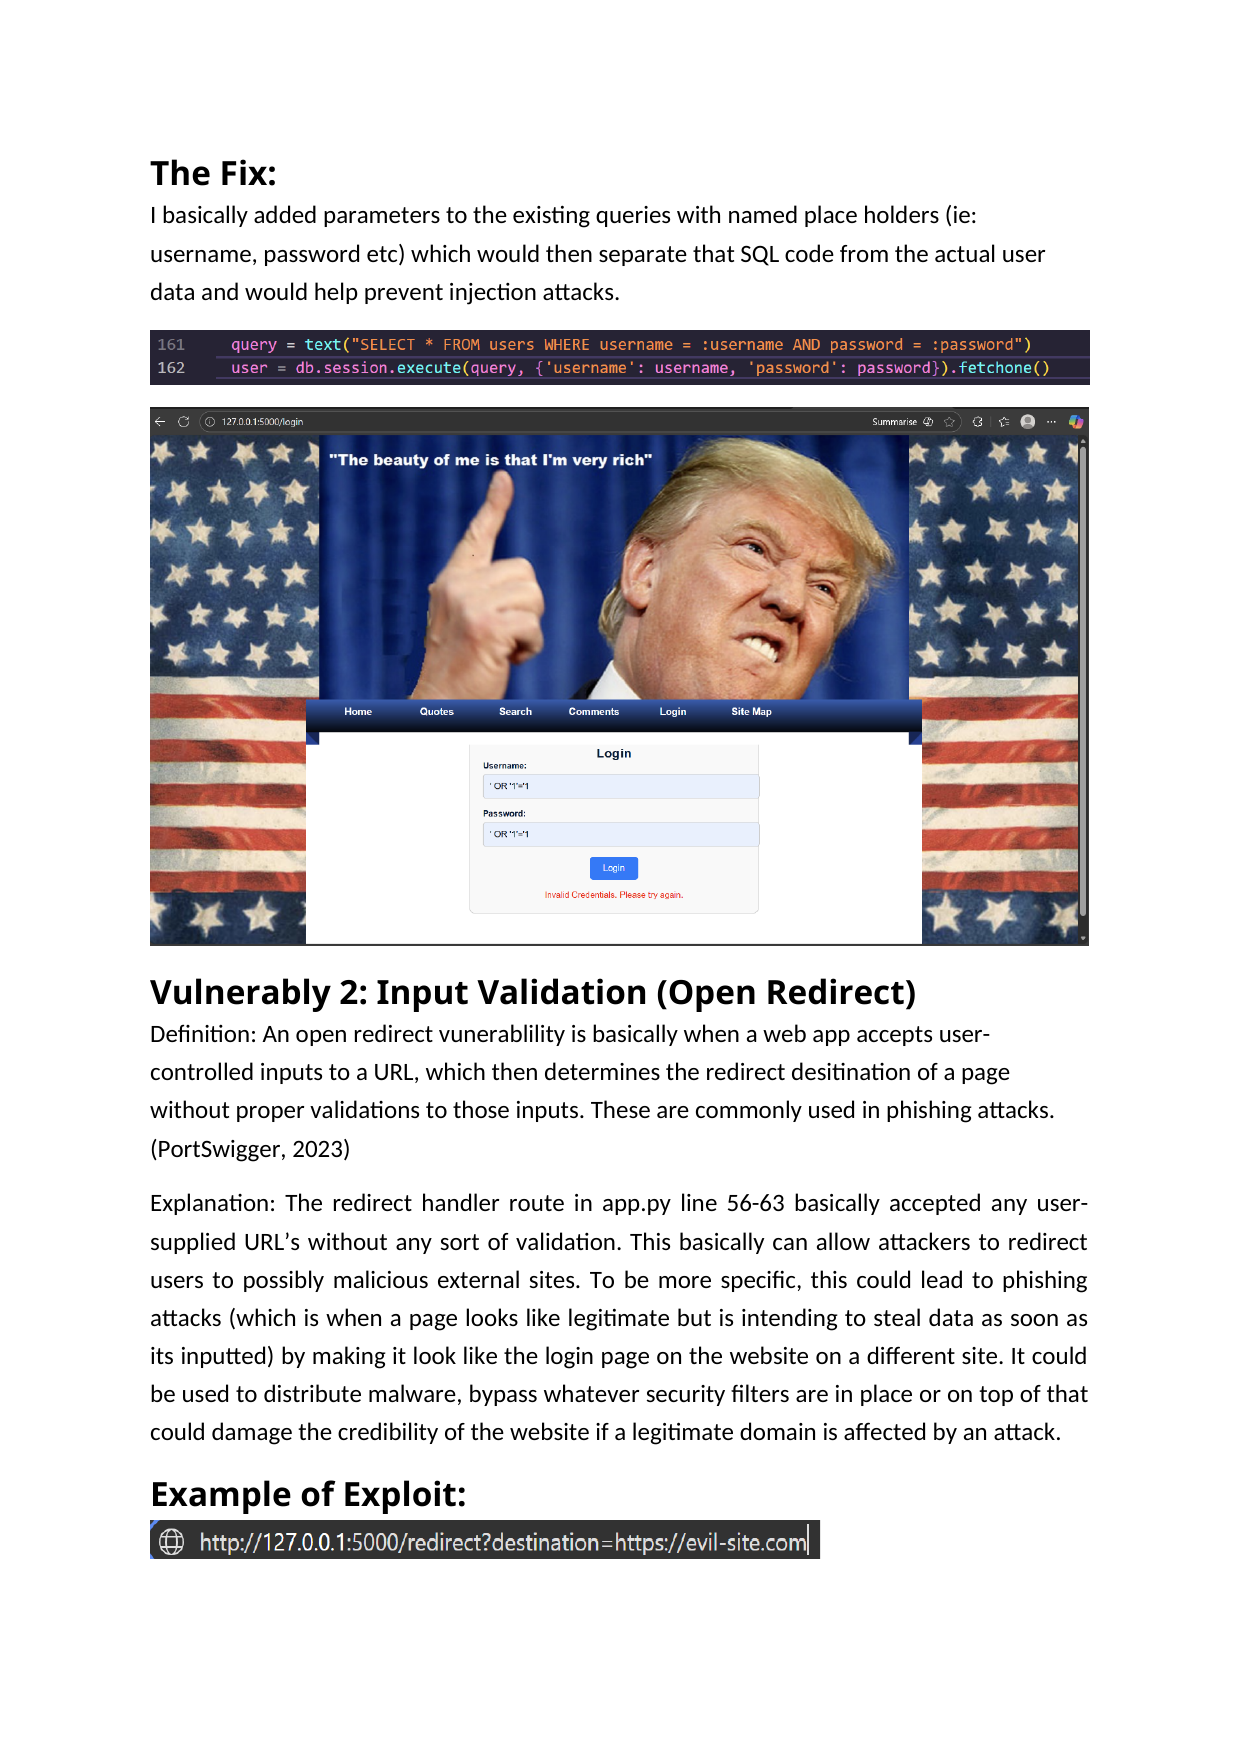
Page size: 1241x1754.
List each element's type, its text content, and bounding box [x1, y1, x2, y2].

subtitle Vulnerably 2: Input Validation (Open Redirect) [150, 969, 1090, 1014]
picture [150, 1520, 821, 1559]
text Explanation: The redirect handler route in app.py line 56-63 basically accepted any user-supplied URL’s without any sort of validation. This basically can allow attackers to redirect users to possibly malicious external sites. To be more specific, this could lead to phishing attacks (which is when a page looks like legitimate but is intending to steal data as soon as its inputted) by making it look like the login page on the website on a different site. It could be used to distribute malware, bypass whatever security filters are in place or on top of that could damage the credibility of the website if a legitimate domain is affected by an attack. [150, 1187, 1090, 1447]
picture [150, 330, 1090, 385]
picture [150, 407, 1089, 946]
text I basically added parameters to the existing queries with named place holders (ie: username, password etc) which would then separate that SQL code from the actual user data and would help prevent injection attacks. [150, 199, 1090, 306]
subtitle The Fix: [150, 150, 1090, 195]
text Definition: An open redirect vunerablility is basically when a web app accepts user-controlled inputs to a URL, which then determines the redirect desitination of a page without proper validations to those inputs. These are commonly used in phishing attacks. (PortSwigger, 2023) [150, 1018, 1090, 1163]
subtitle Example of Exploit: [150, 1471, 1090, 1516]
